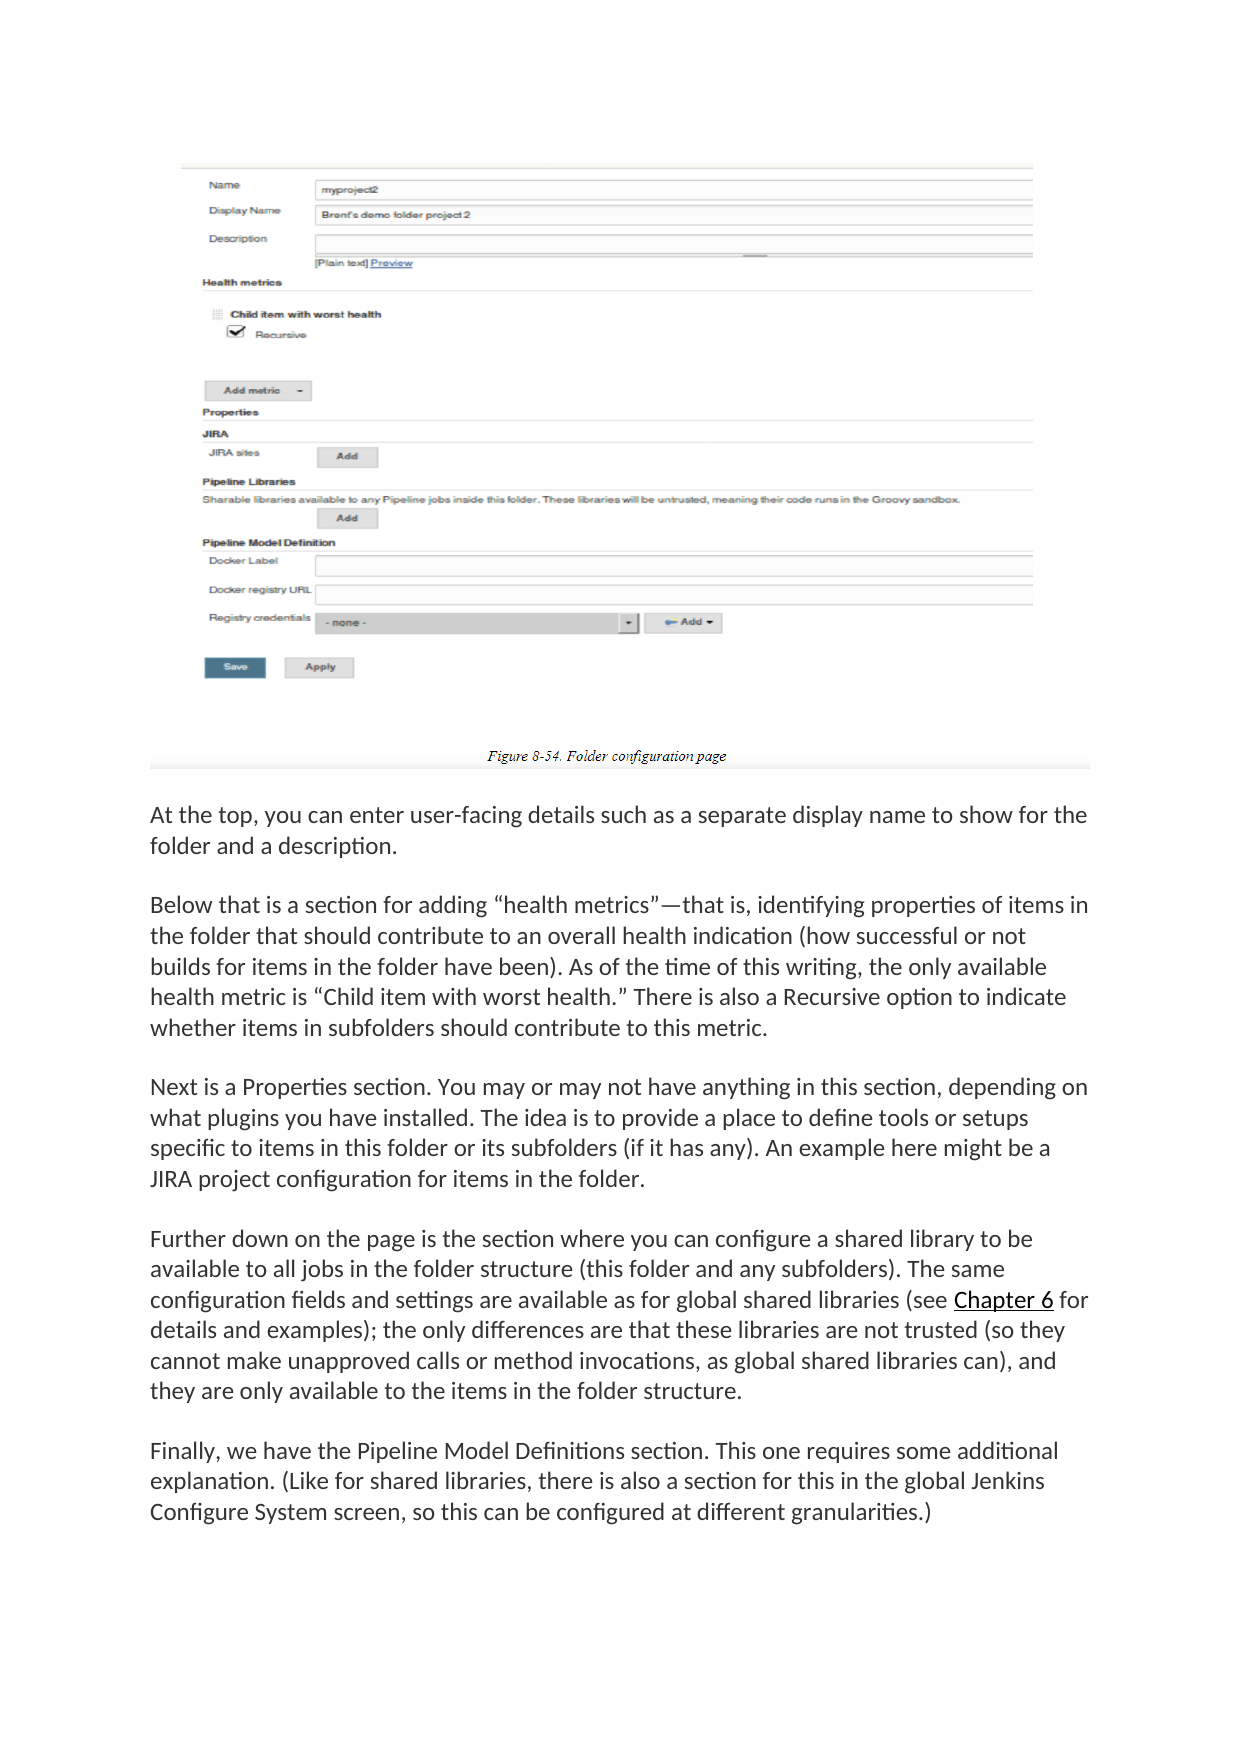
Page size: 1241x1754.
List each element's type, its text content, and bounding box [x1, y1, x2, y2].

text Finally, we have the Pipeline Model Definitions section. This one requires some additional explanation. (Like for shared libraries, there is also a section for this in the global Jenkins Configure System screen, so this can be configured at different granularities.) [150, 1435, 1090, 1527]
text Below that is a section for adding “health metrics”—that is, identifying properties of items in the folder that should contribute to an overall health indication (how successful or not builds for items in the folder have been). As of the time of this writing, the only available health metric is “Child item with worst health.” There is also a Recursive option to indicate whether items in subfolders should contribute to this metric. [150, 890, 1090, 1042]
text Next is a Properties section. You may or may not have anything in this section, depending on what plugins you have installed. The idea is to provide a place to define tools or setups specific to items in this folder or its subfolders (if it has any). An example here might be a JIRA project configuration for items in the folder. [150, 1071, 1090, 1193]
text Further down on the page is the section where you can configure a shared library to be available to all jobs in the folder structure (this folder and any subfolders). The same configuration fields and settings are available as for global shared libraries (see Chapter 6 for details and examples); the only differences are that these libraries are not trusted (so they cannot make unapproved calls or method invocations, as global shared libraries can), and they are only available to the items in the folder structure. [150, 1223, 1090, 1406]
text At the top, you can enter user-facing details such as a separate display name to show for the folder and a description. [150, 799, 1090, 861]
picture [150, 150, 1091, 769]
